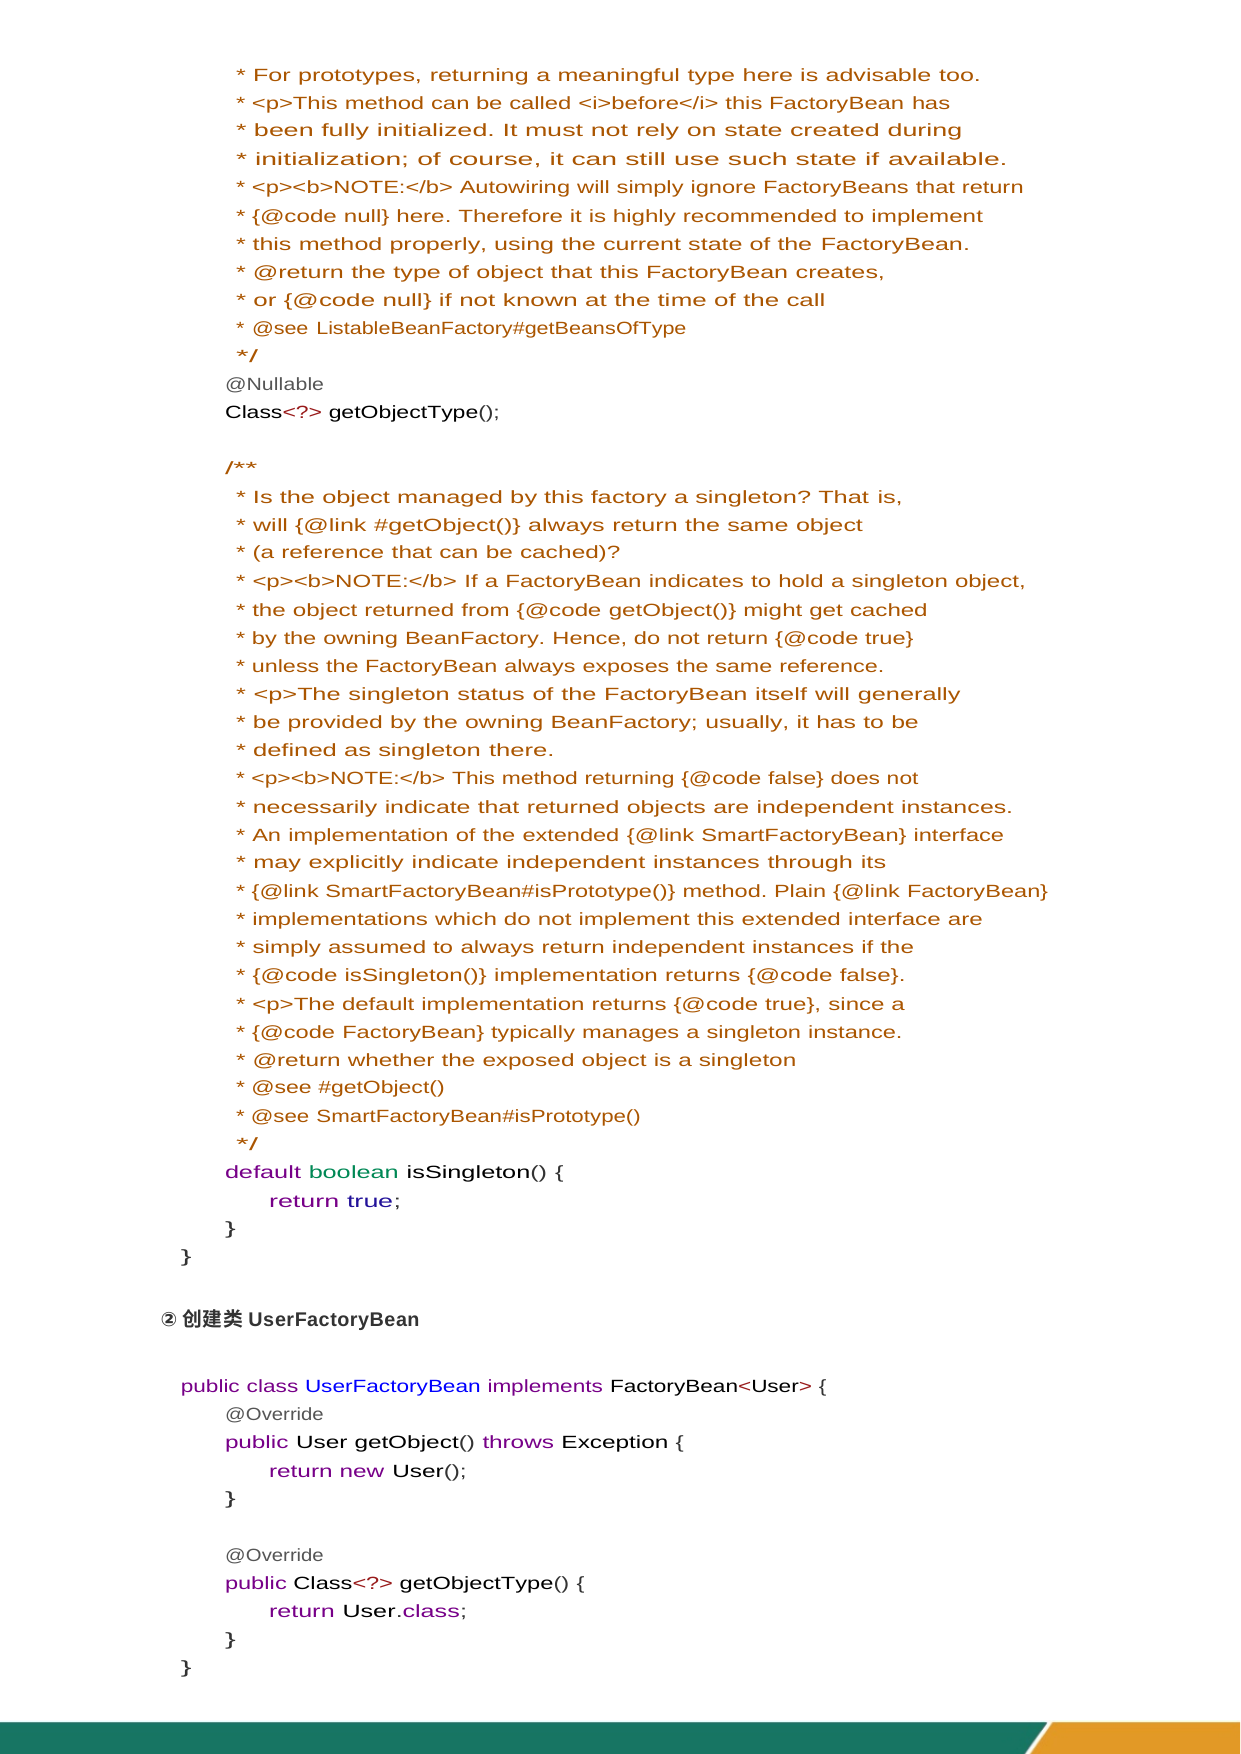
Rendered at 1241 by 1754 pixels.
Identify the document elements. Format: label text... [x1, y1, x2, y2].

text * simply assumed to always return independent instances if the * {@code isSingleton()} implementation returns {@code false}. [236, 937, 925, 986]
text } [181, 1657, 1097, 1677]
text * @see #getObject() [236, 1078, 1097, 1098]
text * initialization; of course, it can still use such state if available. [236, 149, 1097, 169]
text */ [236, 346, 1097, 366]
text * <p><b>NOTE:</b> Autowiring will simply ignore FactoryBeans that return * {@code null} here. Therefore it is highly recommended to implement [236, 177, 1035, 226]
text * <p><b>NOTE:</b> This method returning {@code false} does not [236, 768, 1097, 788]
text * been fully initialized. It must not rely on state created during [236, 121, 1097, 141]
text public User getObject() throws Exception { return new User(); [225, 1432, 693, 1481]
text } [181, 1246, 1097, 1267]
text * For prototypes, returning a meaningful type here is advisable too. * <p>This method can be called <i>before</i> this FactoryBean has [236, 65, 991, 113]
text * (a reference that can be cached)? [236, 543, 1097, 563]
text public Class<?> getObjectType() { return User.class; [225, 1573, 594, 1622]
text * by the owning BeanFactory. Hence, do not return {@code true} * unless the FactoryBean always exposes the same reference. [236, 627, 925, 676]
text public class UserFactoryBean implements FactoryBean<User> { @Override [181, 1376, 837, 1424]
text /** [225, 458, 1097, 478]
text @Override [225, 1544, 1097, 1565]
text * or {@code null} if not known at the time of the call * @see ListableBeanFactory#getBeansOfType [236, 290, 837, 338]
text * <p>The default implementation returns {@code true}, since a * {@code FactoryBean} typically manages a singleton instance. * @return whether the exposed object is a singleton [236, 993, 914, 1070]
text * defined as singleton there. [236, 740, 1097, 760]
text * @see SmartFactoryBean#isPrototype() */ [236, 1106, 649, 1154]
text * Is the object managed by this factory a singleton? That is, * will {@link #getObject()} always return the same object [236, 487, 914, 535]
text * necessarily indicate that returned objects are independent instances. * An implementation of the extended {@link SmartFactoryBean} interface [236, 796, 1024, 845]
text Class<?> getObjectType(); [225, 402, 1097, 422]
picture [0, 1720, 1241, 1754]
text * {@link SmartFactoryBean#isPrototype()} method. Plain {@link FactoryBean} * implementations which do not implement this extended interface are [236, 881, 1057, 929]
text * this method properly, using the current state of the FactoryBean. * @return the type of object that this FactoryBean creates, [236, 233, 980, 282]
text * <p><b>NOTE:</b> If a FactoryBean indicates to hold a singleton object, * the object returned from {@code getObject()} might get cached [236, 571, 1035, 620]
text default boolean isSingleton() { return true; [225, 1162, 572, 1211]
text ②创建类UserFactoryBean [160, 1305, 1097, 1332]
text } [225, 1629, 1097, 1649]
text @Nullable [225, 374, 1097, 394]
text } [225, 1488, 1097, 1508]
text } [225, 1218, 1097, 1238]
text * <p>The singleton status of the FactoryBean itself will generally * be provided by the owning BeanFactory; usually, it has to be [236, 684, 969, 732]
text * may explicitly indicate independent instances through its [236, 853, 1097, 873]
